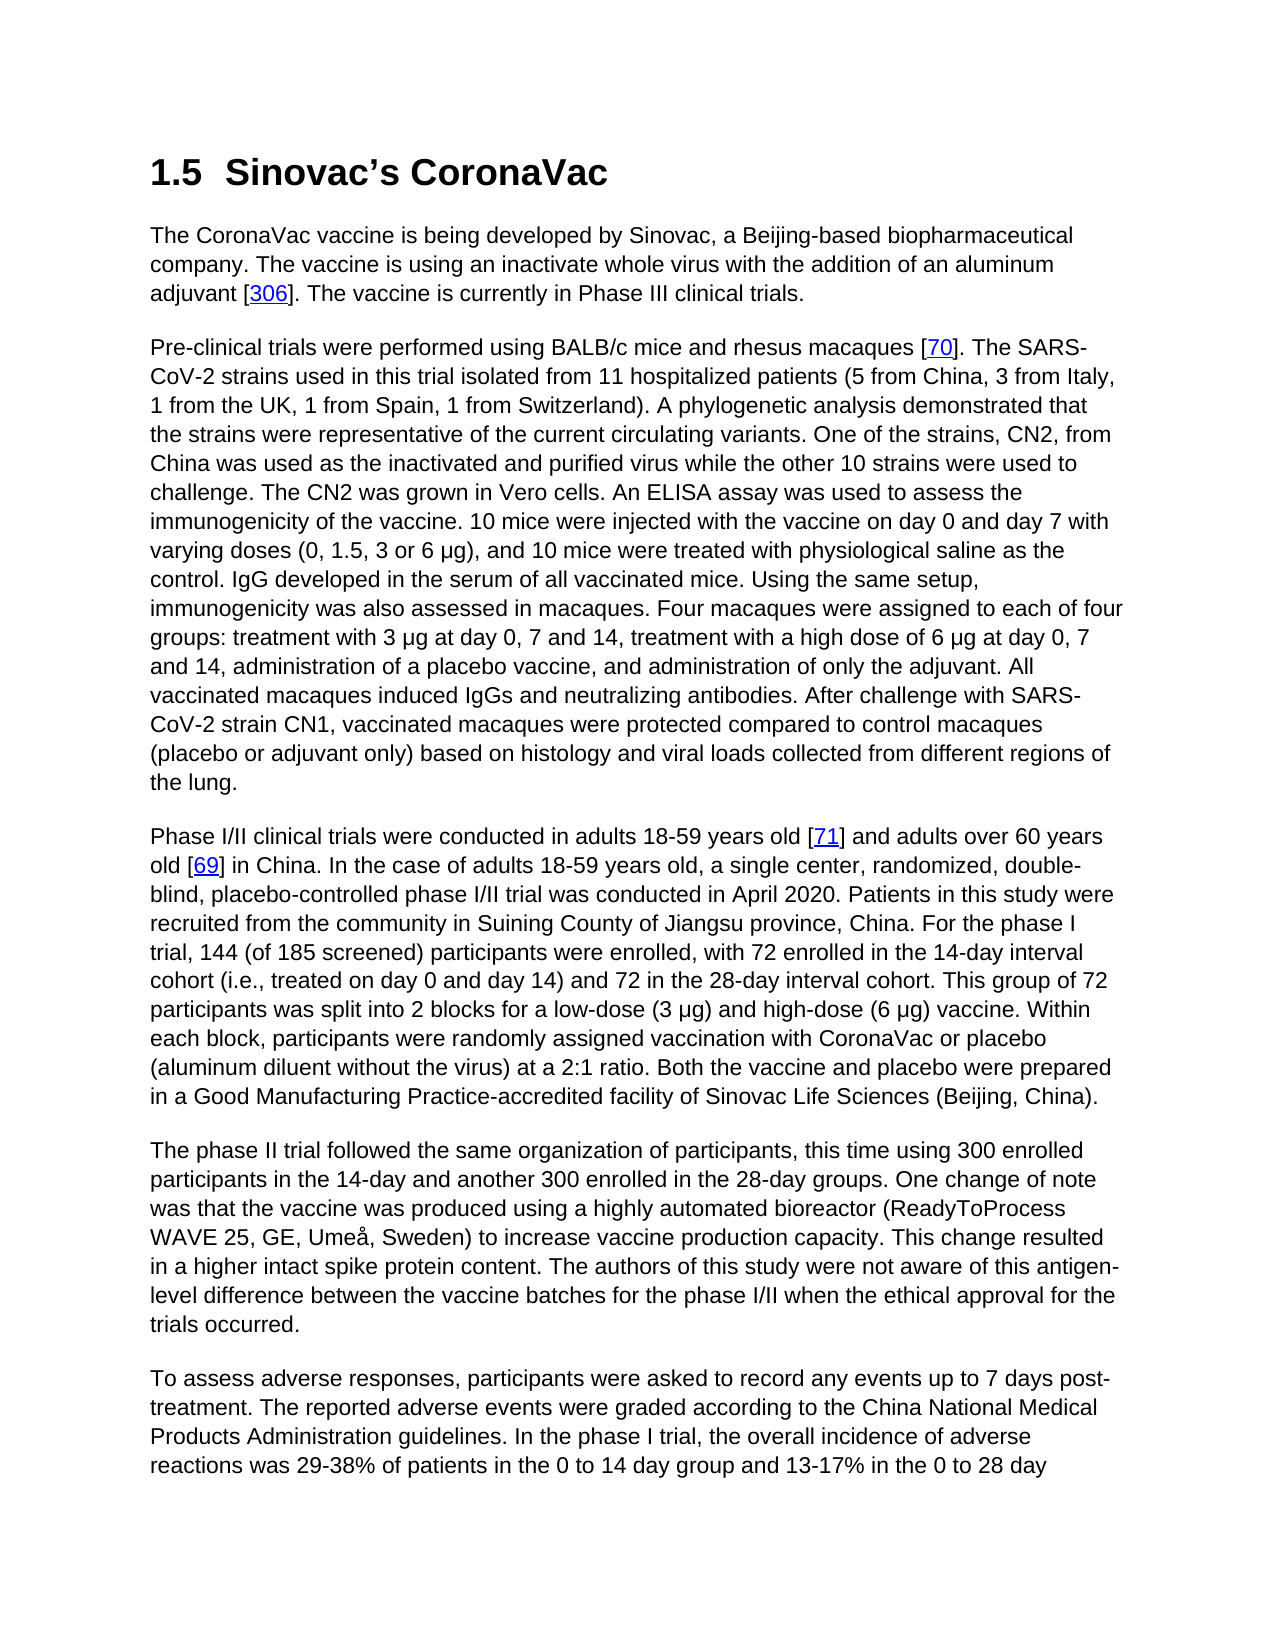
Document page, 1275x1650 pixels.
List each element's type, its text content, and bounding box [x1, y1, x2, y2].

text Phase I/II clinical trials were conducted in adults 18-59 years old [71] and adults over 60 years old [69] in China. In the case of adults 18-59 years old, a single center, randomized, double-blind, placebo-controlled phase I/II trial was conducted in April 2020. Patients in this study were recruited from the community in Suining County of Jiangsu province, China. For the phase I trial, 144 (of 185 screened) participants were enrolled, with 72 enrolled in the 14-day interval cohort (i.e., treated on day 0 and day 14) and 72 in the 28-day interval cohort. This group of 72 participants was split into 2 blocks for a low-dose (3 μg) and high-dose (6 μg) vaccine. Within each block, participants were randomly assigned vaccination with CoronaVac or placebo (aluminum diluent without the virus) at a 2:1 ratio. Both the vaccine and placebo were prepared in a Good Manufacturing Practice-accredited facility of Sinovac Life Sciences (Beijing, China). [150, 823, 1125, 1109]
text The phase II trial followed the same organization of participants, this time using 300 enrolled participants in the 14-day and another 300 enrolled in the 28-day groups. One change of note was that the vaccine was produced using a highly automated bioreactor (ReadyToProcess WAVE 25, GE, Umeå, Sweden) to increase vaccine production capacity. This change resulted in a higher intact spike protein content. The authors of this study were not aware of this antigen-level difference between the vaccine batches for the phase I/II when the ethical approval for the trials occurred. [150, 1137, 1125, 1337]
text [150, 1365, 1125, 1478]
text The CoronaVac vaccine is being developed by Sinovac, a Beijing-based biopharmaceutical company. The vaccine is using an inactivate whole virus with the addition of an aluminum adjuvant [306]. The vaccine is currently in Phase III clinical trials. [150, 222, 1125, 307]
text Pre-clinical trials were performed using BALB/c mice and rhesus macaques [70]. The SARS-CoV-2 strains used in this trial isolated from 11 hospitalized patients (5 from China, 3 from Italy, 1 from the UK, 1 from Spain, 1 from Switzerland). A phylogenetic analysis demonstrated that the strains were representative of the current circulating variants. One of the strains, CN2, from China was used as the inactivated and purified virus while the other 10 strains were used to challenge. The CN2 was grown in Vero cells. An ELISA assay was used to assess the immunogenicity of the vaccine. 10 mice were injected with the vaccine on day 0 and day 7 with varying doses (0, 1.5, 3 or 6 μg), and 10 mice were treated with physiological saline as the control. IgG developed in the serum of all vaccinated mice. Using the same setup, immunogenicity was also assessed in macaques. Four macaques were assigned to each of four groups: treatment with 3 μg at day 0, 7 and 14, treatment with a high dose of 6 μg at day 0, 7 and 14, administration of a placebo vaccine, and administration of only the adjuvant. All vaccinated macaques induced IgGs and neutralizing antibodies. After challenge with SARS-CoV-2 strain CN1, vaccinated macaques were protected compared to control macaques (placebo or adjuvant only) based on histology and viral loads collected from different regions of the lung. [150, 334, 1125, 795]
subtitle 1.5 Sinovac’s CoronaVac [150, 150, 1125, 193]
